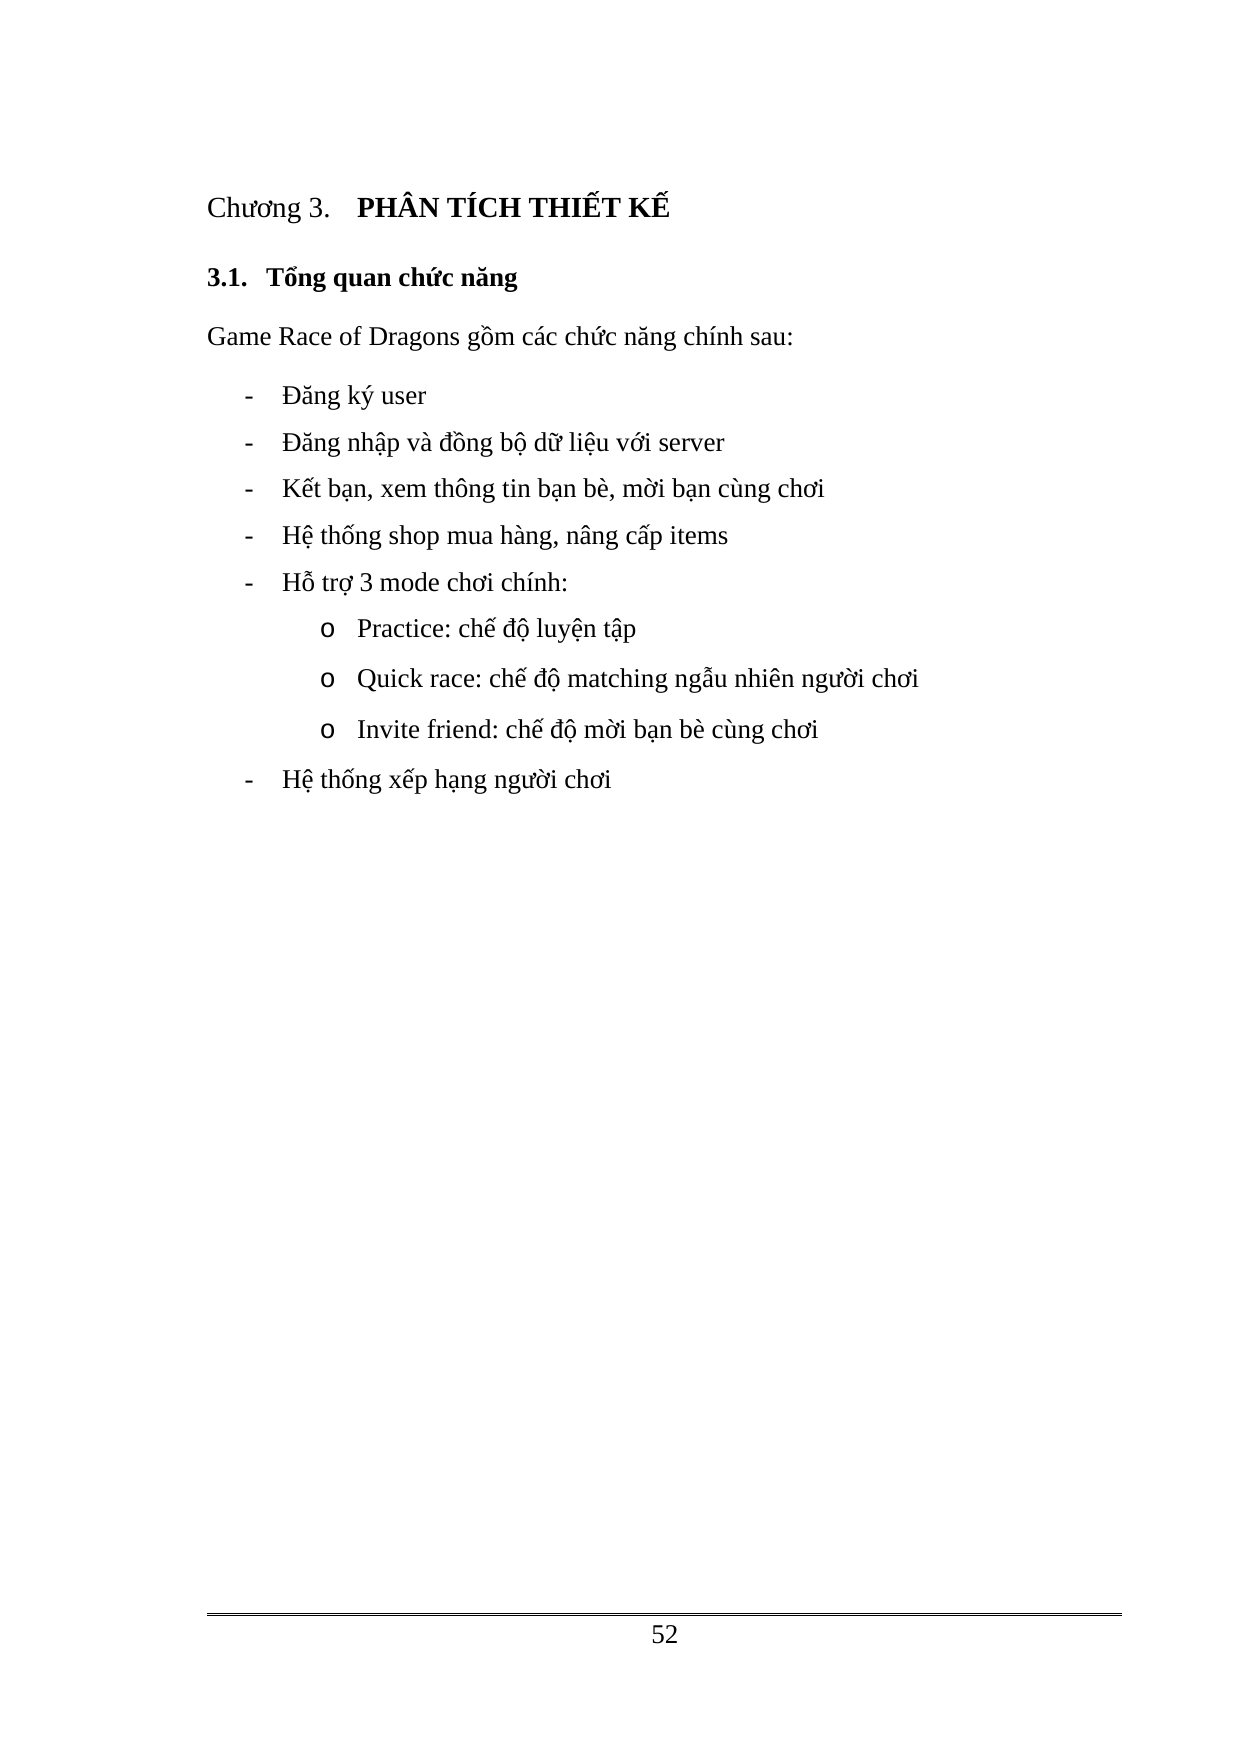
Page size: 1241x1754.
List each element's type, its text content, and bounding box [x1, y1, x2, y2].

list Hệ thống xếp hạng người chơi [244, 763, 1122, 794]
list Đăng ký user [244, 379, 1122, 410]
subtitle PHÂN TÍCH THIẾT KẾ [207, 190, 1122, 223]
list Hỗ trợ 3 mode chơi chính: [244, 566, 1122, 597]
list Kết bạn, xem thông tin bạn bè, mời bạn cùng chơi [244, 472, 1122, 504]
subtitle Tổng quan chức năng [207, 261, 1122, 292]
list Invite friend: chế độ mời bạn bè cùng chơi [319, 713, 1122, 746]
list Practice: chế độ luyện tập [319, 612, 1122, 646]
list Quick race: chế độ matching ngẫu nhiên người chơi [319, 663, 1122, 696]
list Hệ thống shop mua hàng, nâng cấp items [244, 519, 1122, 550]
text Game Race of Dragons gồm các chức năng chính sau: [207, 320, 1122, 351]
list Đăng nhập và đồng bộ dữ liệu với server [244, 426, 1122, 457]
